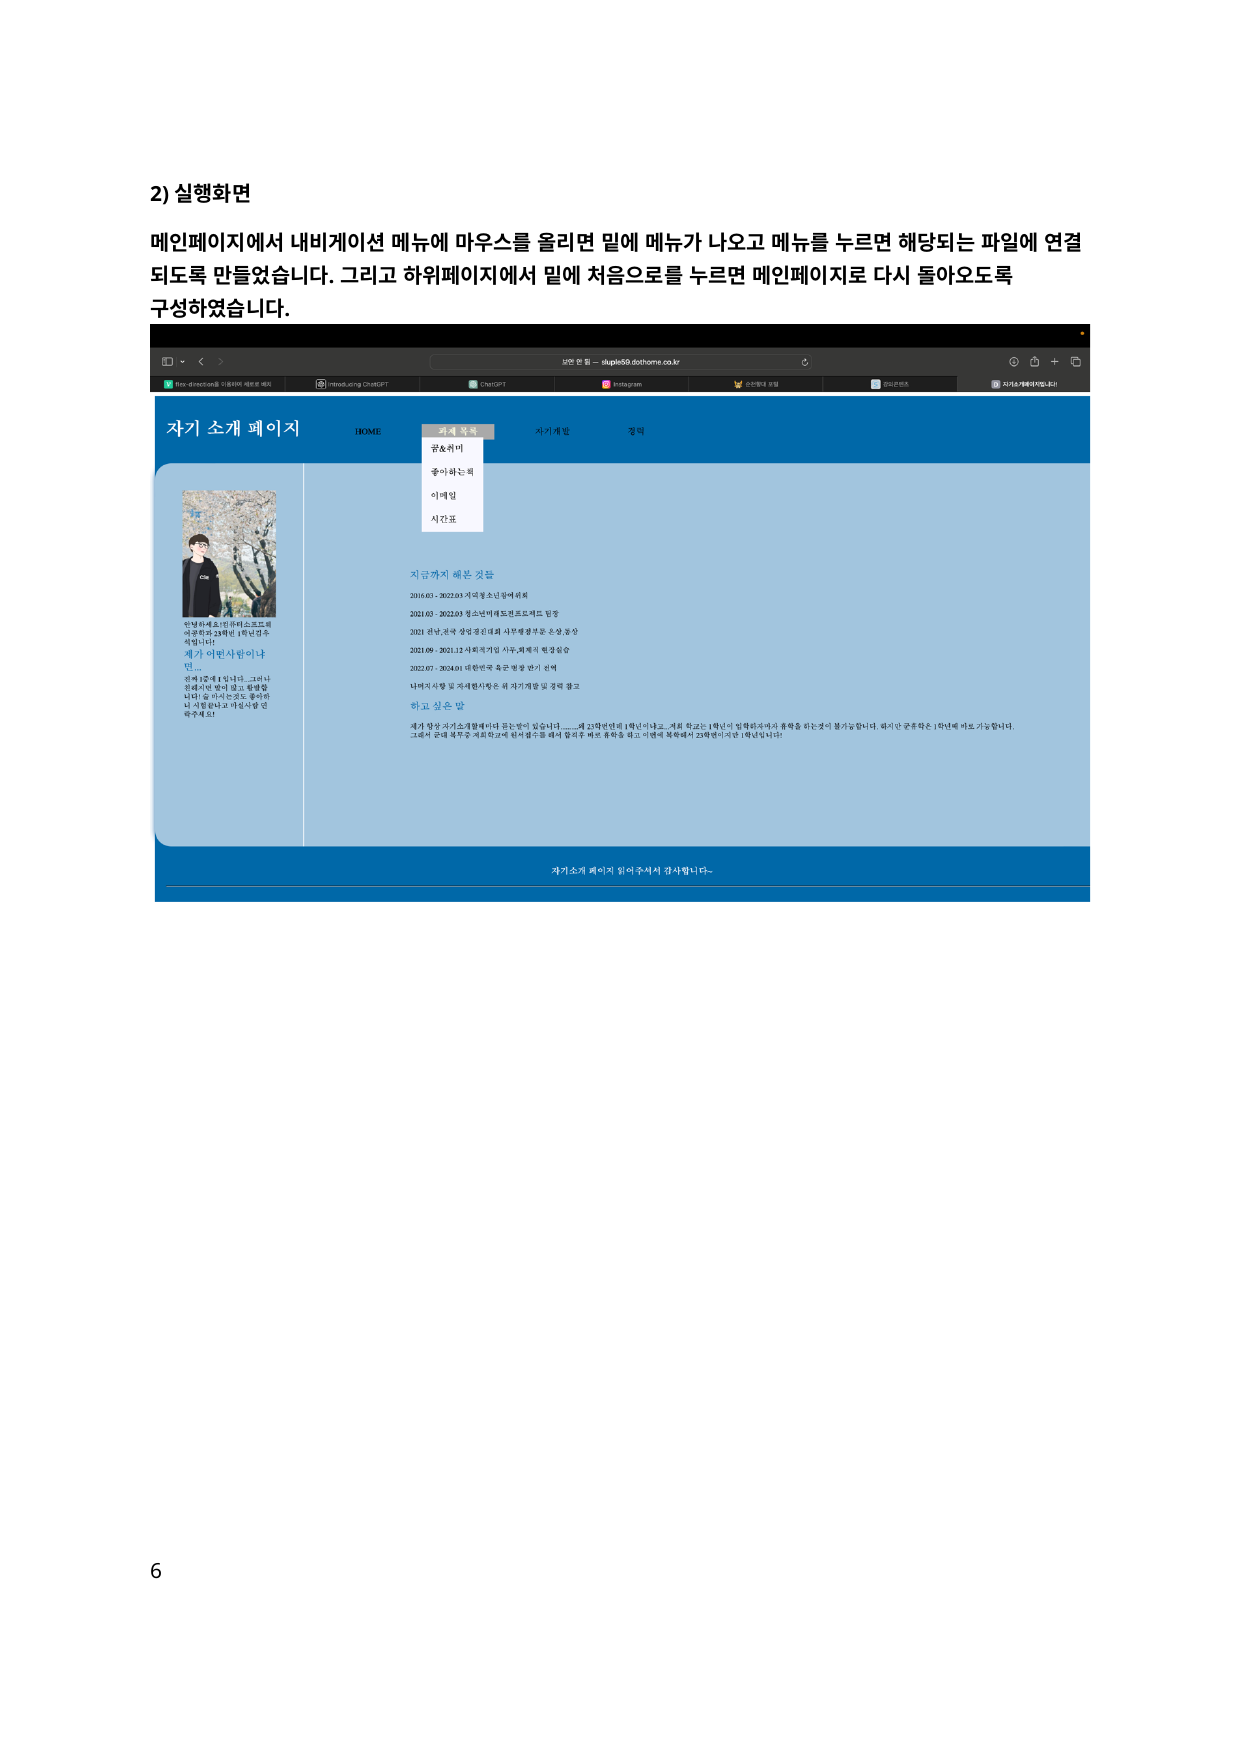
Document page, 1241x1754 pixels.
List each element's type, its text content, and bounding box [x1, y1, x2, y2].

picture [150, 324, 1091, 936]
text 2) 실행화면 [150, 177, 1090, 207]
text 메인페이지에서 내비게이션 메뉴에 마우스를 올리면 밑에 메뉴가 나오고 메뉴를 누르면 해당되는 파일에 연결 되도록 만들었습니다. 그리고 하위페이지에서 밑에 처음으로를 누르면 메인페이지로 다시 돌아오도록 구성하였습니다. [150, 227, 1090, 324]
